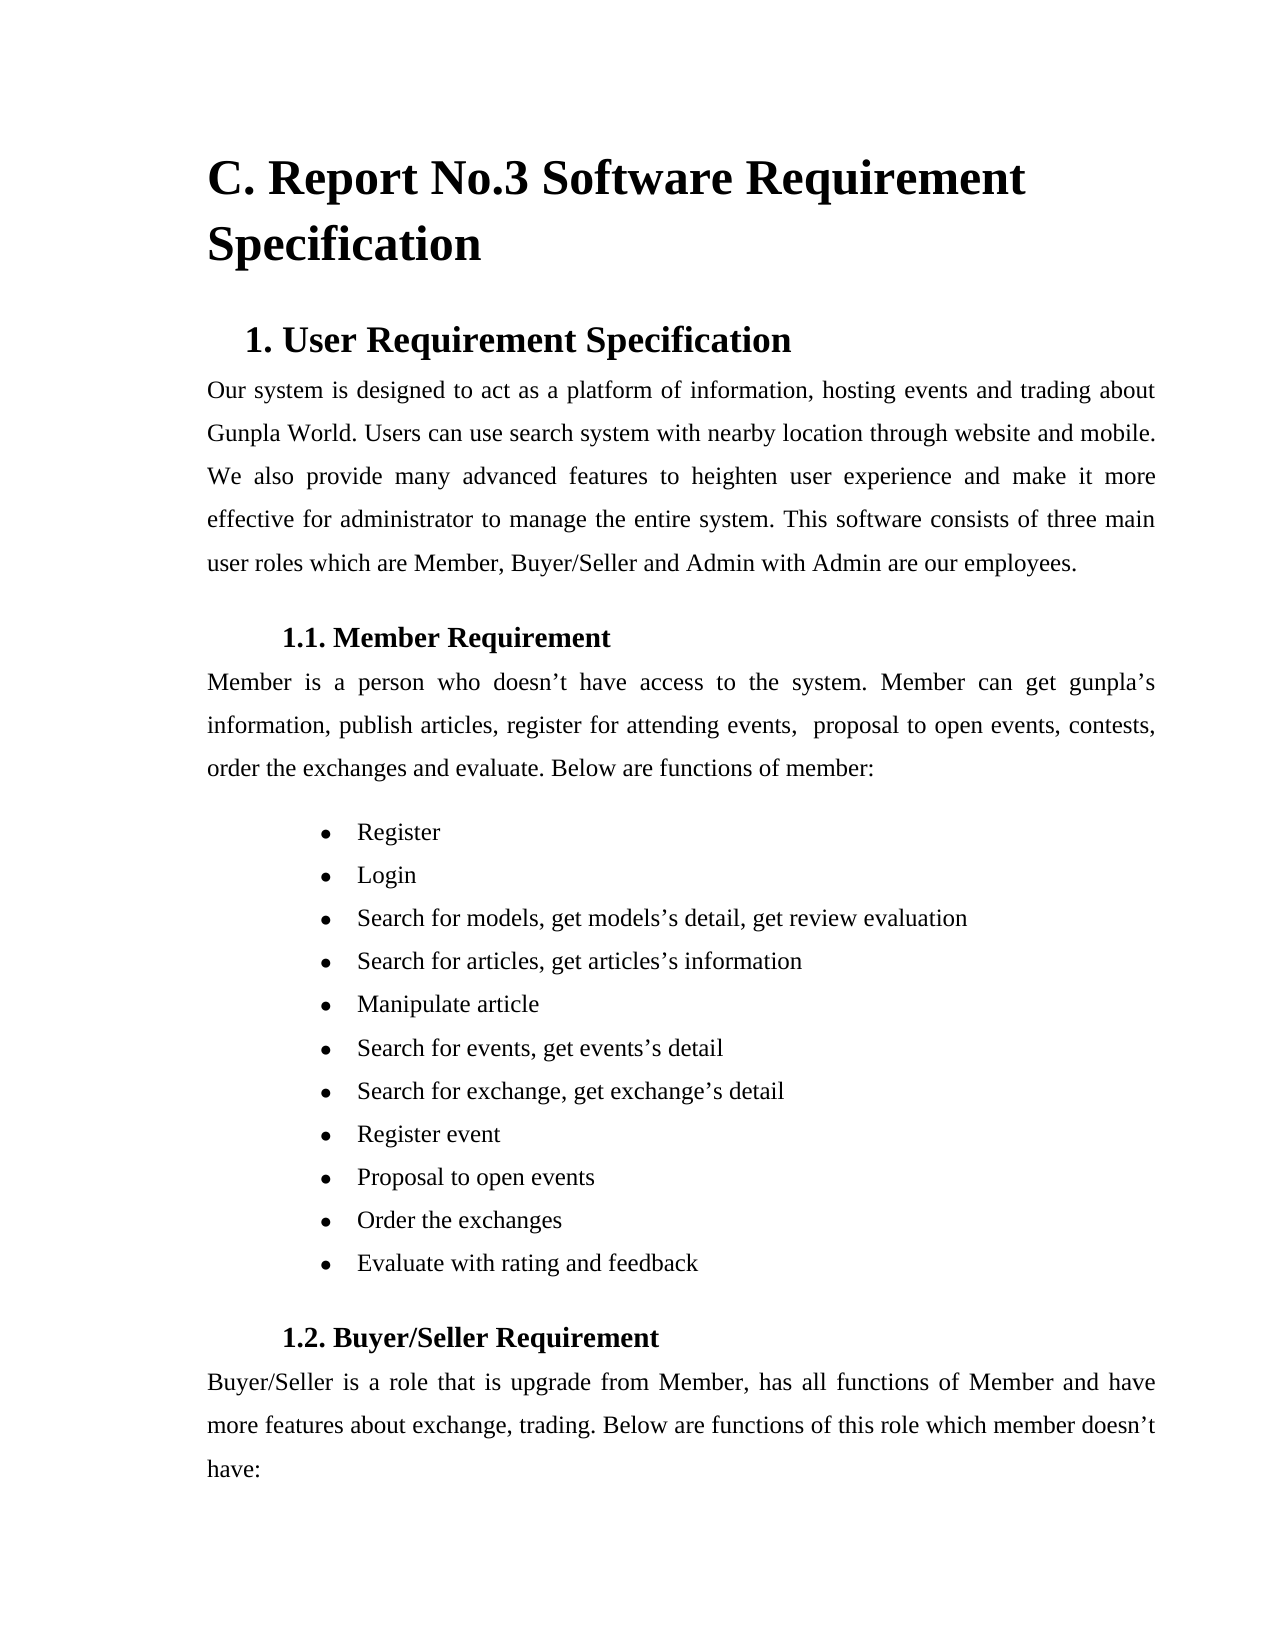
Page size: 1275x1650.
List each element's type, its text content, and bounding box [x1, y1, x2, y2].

list Login [319, 860, 1157, 889]
list Search for models, get models’s detail, get review evaluation [319, 903, 1157, 932]
list Register event [319, 1119, 1157, 1148]
list Evaluate with rating and feedback [319, 1248, 1157, 1277]
list Register [319, 817, 1157, 846]
list Manipulate article [319, 989, 1157, 1018]
text Member is a person who doesn’t have access to the system. Member can get gunpla’s information, publish articles, register for attending events, proposal to open events, contests, order the exchanges and evaluate. Below are functions of member: [207, 667, 1157, 782]
subtitle 1.2. Buyer/Seller Requirement [207, 1321, 1157, 1354]
list Proposal to open events [319, 1162, 1157, 1191]
list Search for events, get events’s detail [319, 1033, 1157, 1061]
subtitle 1.1. Member Requirement [207, 620, 1157, 653]
subtitle C. Report No.3 Software Requirement Specification [207, 148, 1157, 271]
subtitle 1. User Requirement Specification [244, 317, 1157, 360]
text Buyer/Seller is a role that is upgrade from Member, has all functions of Member and have more features about exchange, trading. Below are functions of this role which member doesn’t have: [207, 1367, 1157, 1482]
text Our system is designed to act as a platform of information, hosting events and trading about Gunpla World. Users can use search system with nearby location through website and mobile. We also provide many advanced features to heighten user experience and make it more effective for administrator to manage the entire system. This software consists of three main user roles which are Member, Buyer/Seller and Admin with Admin are our employees. [207, 375, 1157, 576]
list Order the exchanges [319, 1205, 1157, 1234]
list Search for articles, get articles’s information [319, 946, 1157, 975]
list Search for exchange, get exchange’s detail [319, 1076, 1157, 1104]
